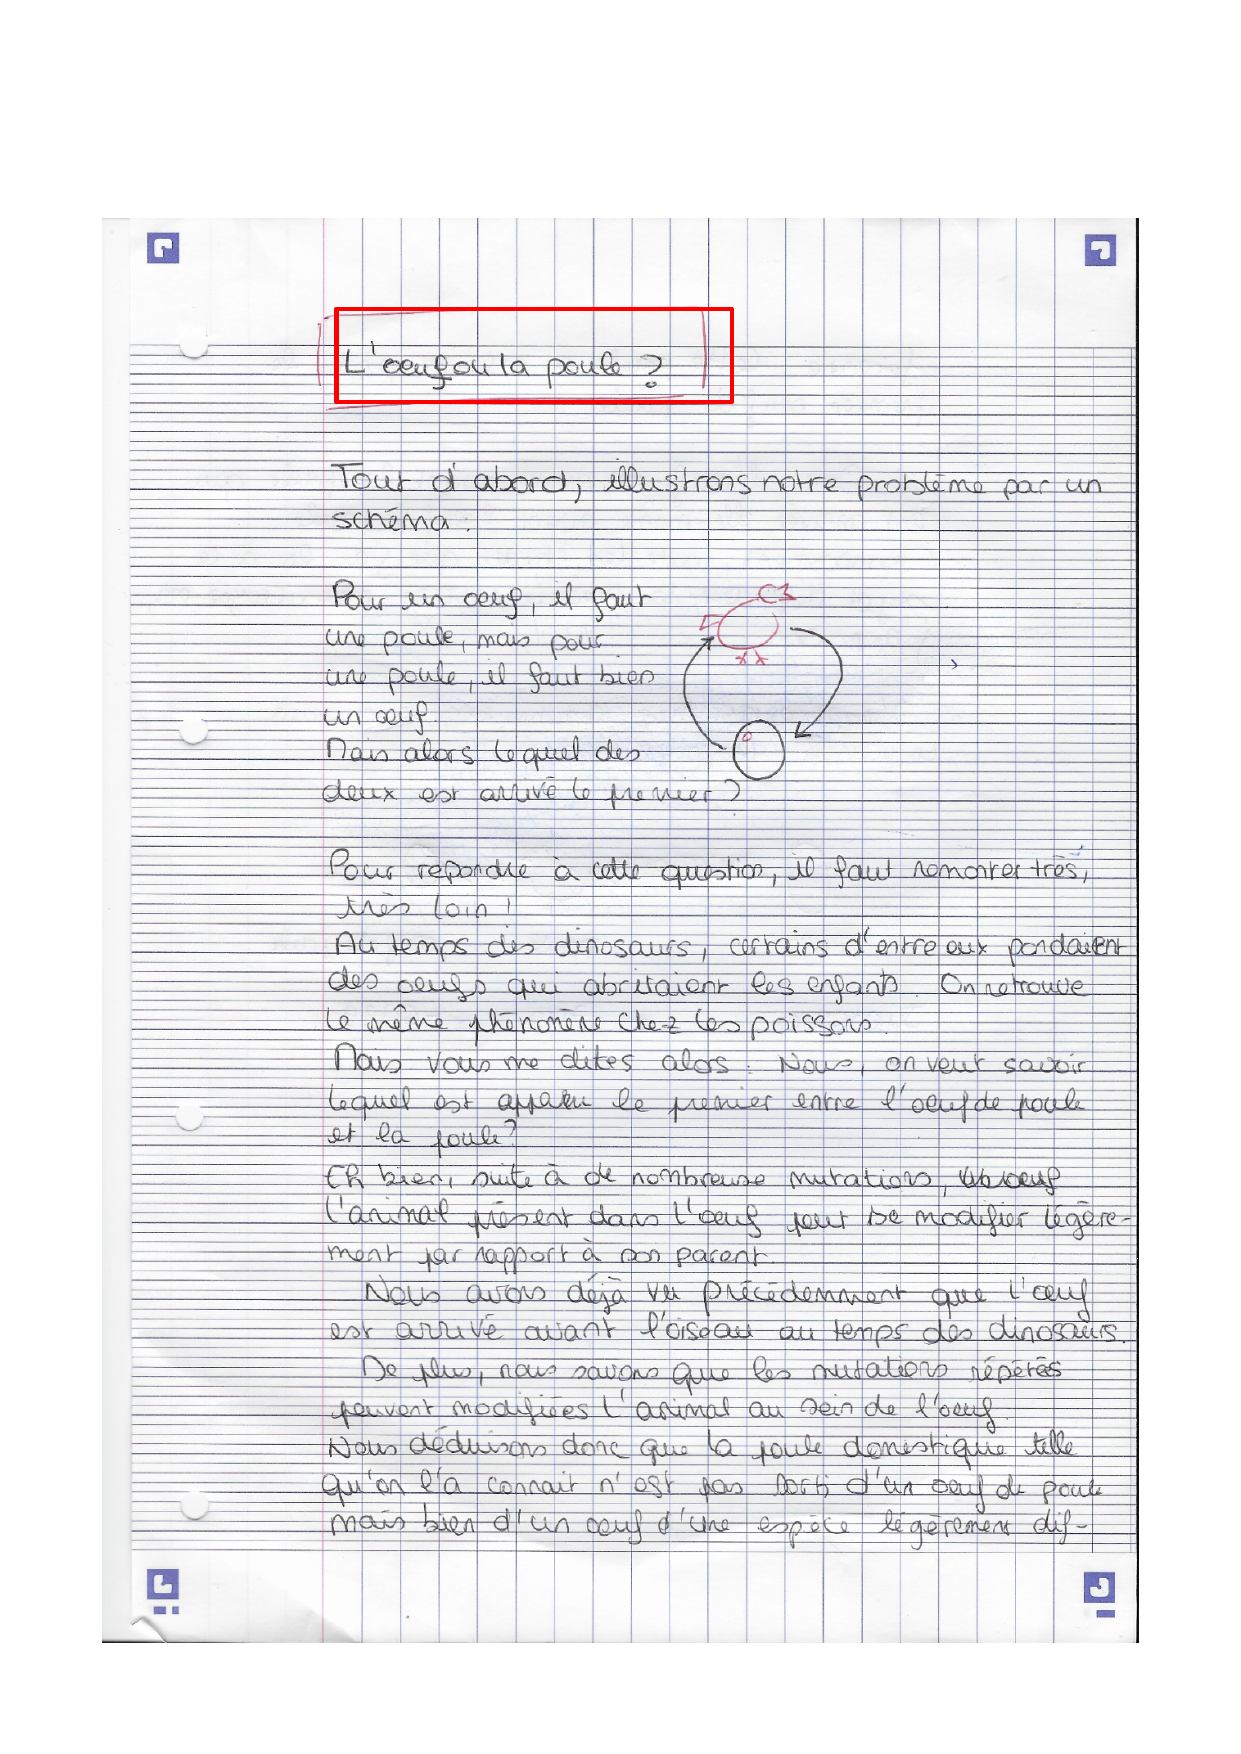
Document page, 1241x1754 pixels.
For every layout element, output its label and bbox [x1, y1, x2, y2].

picture [103, 219, 1138, 1641]
